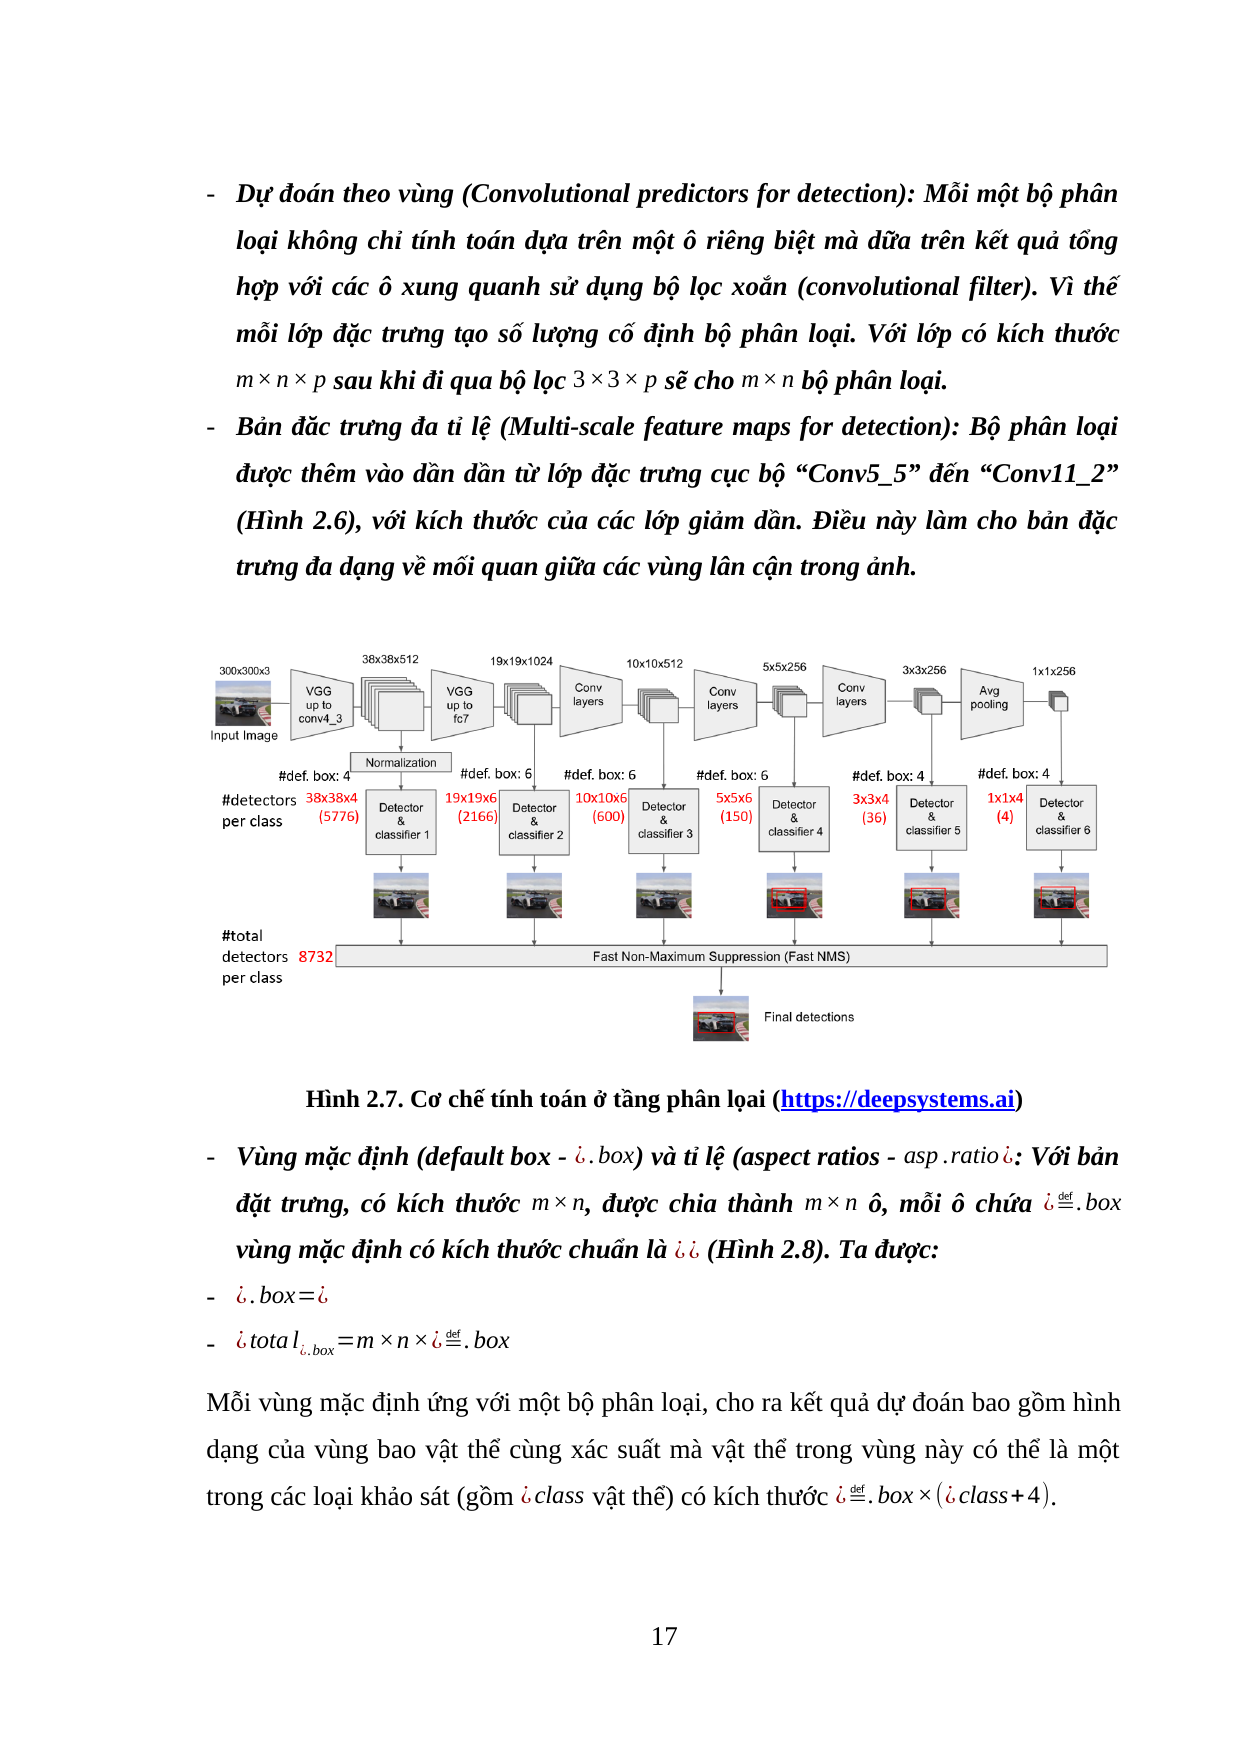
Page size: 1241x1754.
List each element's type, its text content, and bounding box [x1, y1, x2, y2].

picture [206, 609, 1124, 1057]
list Dự đoán theo vùng (Convolutional predictors for detection): Mỗi một bộ phân loại không chỉ tính toán dựa trên một ô riêng biệt mà dữa trên kết quả tổng hợp với các ô xung quanh sử dụng bộ lọc xoắn (convolutional filter). Vì thế mỗi lớp đặc trưng tạo số lượng cố định bộ phân loại. Với lớp có kích thước sau khi đi qua bộ lọc sẽ cho bộ phân loại. [206, 177, 1122, 395]
text Mỗi vùng mặc định ứng với một bộ phân loại, cho ra kết quả dự đoán bao gồm hình dạng của vùng bao vật thể cùng xác suất mà vật thể trong vùng này có thể là một trong các loại khảo sát (gồm vật thể) có kích thước . [206, 1386, 1122, 1511]
